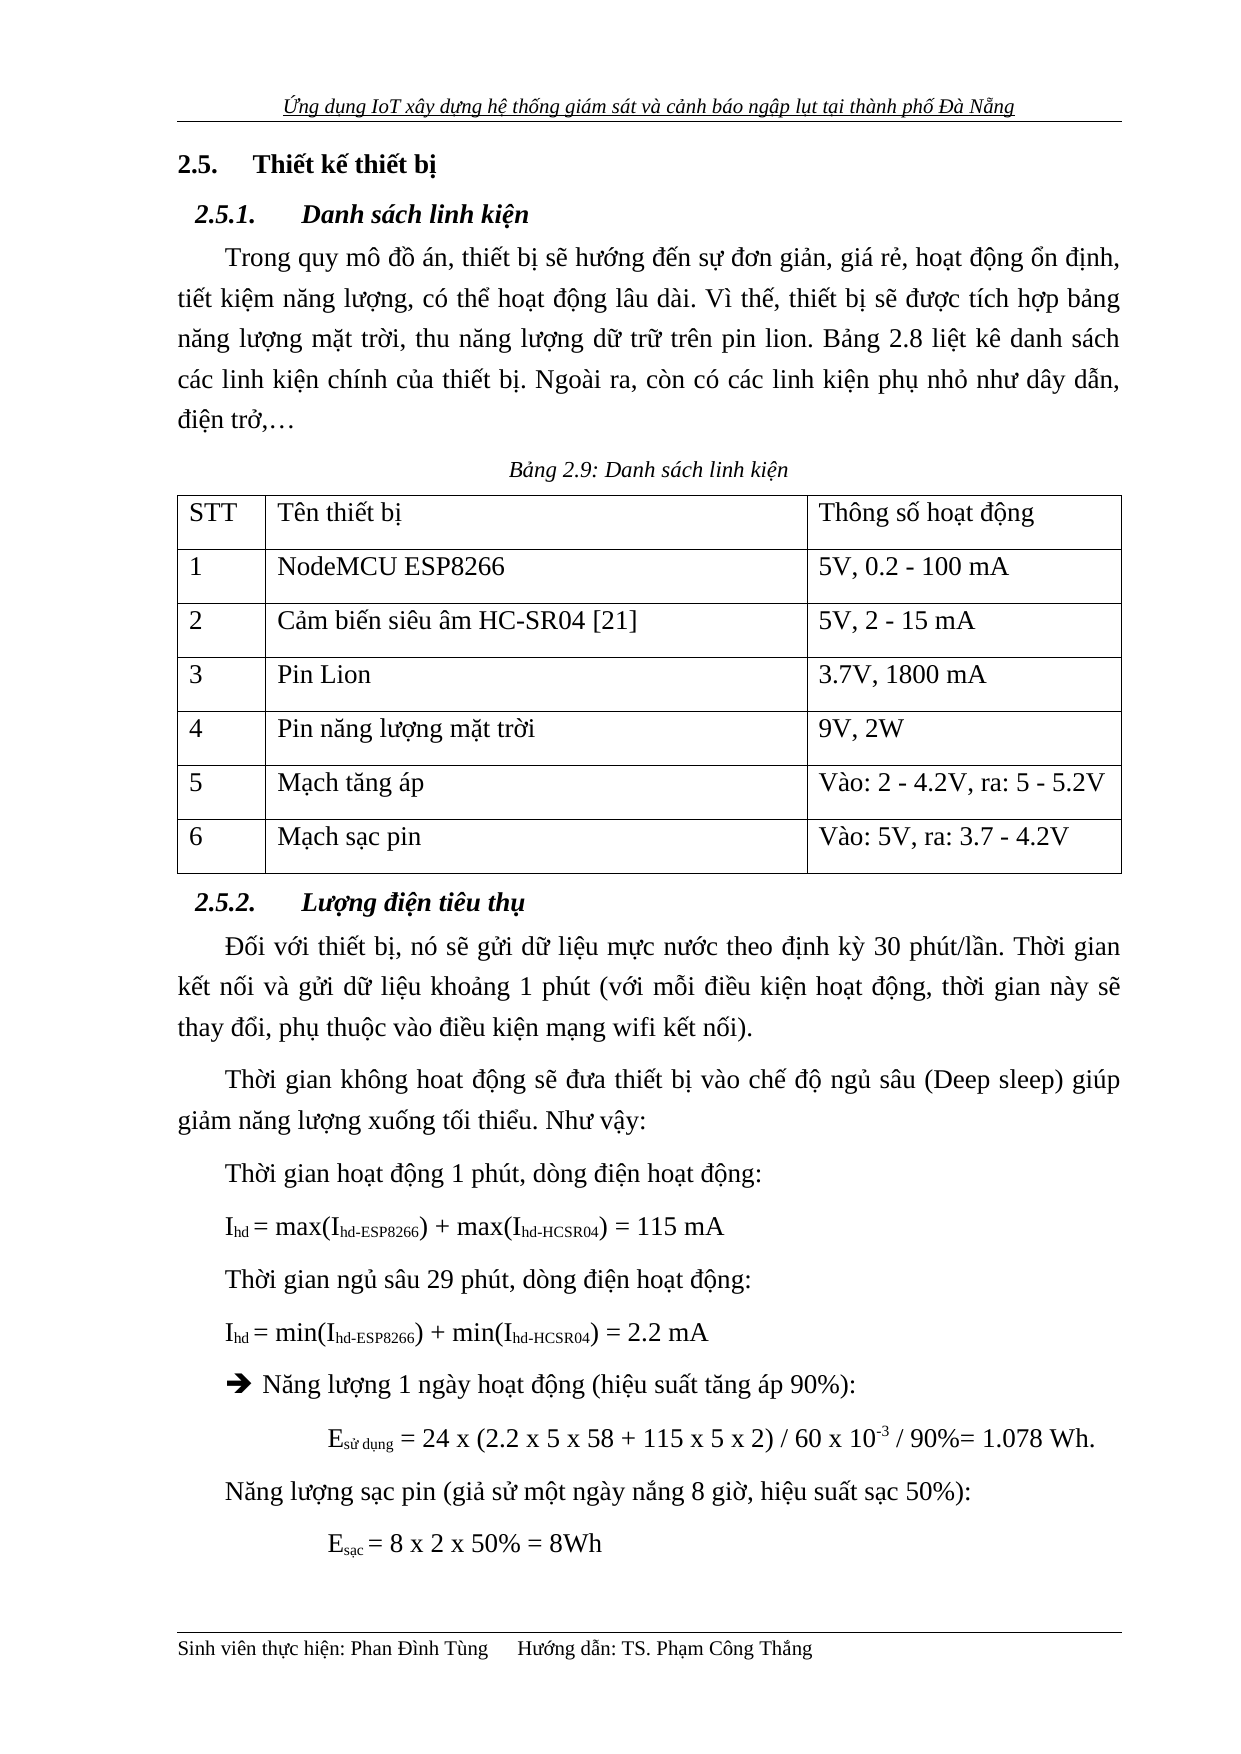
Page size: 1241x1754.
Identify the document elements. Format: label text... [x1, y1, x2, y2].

table_cell Pin Lion [266, 658, 807, 711]
list Năng lượng 1 ngày hoạt động (hiệu suất tăng áp 90%): [224, 1369, 1122, 1400]
text Ihd = min(Ihd-ESP8266) + min(Ihd-HCSR04) = 2.2 mA [177, 1316, 1122, 1347]
table_cell 1 [178, 550, 265, 603]
text Trong quy mô đồ án, thiết bị sẽ hướng đến sự đơn giản, giá rẻ, hoạt động ổn định, tiết kiệm năng lượng, có thể hoạt động lâu dài. Vì thế, thiết bị sẽ được tích hợp bảng năng lượng mặt trời, thu năng lượng dữ trữ trên pin lion. Bảng 2.8 liệt kê danh sách các linh kiện chính của thiết bị. Ngoài ra, còn có các linh kiện phụ nhỏ như dây dẫn, điện trở,… [177, 242, 1122, 434]
table_cell 4 [178, 712, 265, 765]
subtitle 2.5.1. Danh sách linh kiện [195, 198, 1122, 229]
table_cell Pin năng lượng mặt trời [266, 712, 807, 765]
text Esạc = 8 x 2 x 50% = 8Wh [177, 1528, 1122, 1559]
text Đối với thiết bị, nó sẽ gửi dữ liệu mực nước theo định kỳ 30 phút/lần. Thời gian kết nối và gửi dữ liệu khoảng 1 phút (với mỗi điều kiện hoạt động, thời gian này sẽ thay đổi, phụ thuộc vào điều kiện mạng wifi kết nối). [177, 930, 1122, 1042]
table_cell 5V, 2 - 15 mA [808, 604, 1121, 657]
text Thời gian ngủ sâu 29 phút, dòng điện hoạt động: [177, 1263, 1122, 1294]
subtitle 2.5.2. Lượng điện tiêu thụ [195, 886, 1122, 917]
table_cell Vào: 5V, ra: 3.7 - 4.2V [808, 820, 1121, 873]
table_cell 6 [178, 820, 265, 873]
table_cell Mạch sạc pin [266, 820, 807, 873]
table_header STT [178, 496, 265, 549]
table_cell 3 [178, 658, 265, 711]
table_cell Mạch tăng áp [266, 766, 807, 819]
table_cell Vào: 2 - 4.2V, ra: 5 - 5.2V [808, 766, 1121, 819]
table_cell 5 [178, 766, 265, 819]
text Ihd = max(Ihd-ESP8266) + max(Ihd-HCSR04) = 115 mA [177, 1210, 1122, 1241]
text Năng lượng sạc pin (giả sử một ngày nắng 8 giờ, hiệu suất sạc 50%): [177, 1475, 1122, 1506]
table_cell 5V, 0.2 - 100 mA [808, 550, 1121, 603]
table_cell Cảm biến siêu âm HC-SR04 [266, 604, 807, 657]
table_header Tên thiết bị [266, 496, 807, 549]
table_cell NodeMCU ESP8266 [266, 550, 807, 603]
text Bảng 2.8: Danh sách linh kiện [177, 456, 1122, 482]
table_cell 3.7V, 1800 mA [808, 658, 1121, 711]
text Thời gian không hoat động sẽ đưa thiết bị vào chế độ ngủ sâu (Deep sleep) giúp giảm năng lượng xuống tối thiểu. Như vậy: [177, 1064, 1122, 1135]
table_cell 9V, 2W [808, 712, 1121, 765]
table_cell 2 [178, 604, 265, 657]
text Esử dụng = 24 x (2.2 x 5 x 58 + 115 x 5 x 2) / 60 x 10-3 / 90%= 1.078 Wh. [262, 1422, 1122, 1453]
subtitle 2.5. Thiết kế thiết bị [177, 148, 1122, 179]
table_header Thông số hoạt động [808, 496, 1121, 549]
text Thời gian hoạt động 1 phút, dòng điện hoạt động: [177, 1157, 1122, 1188]
